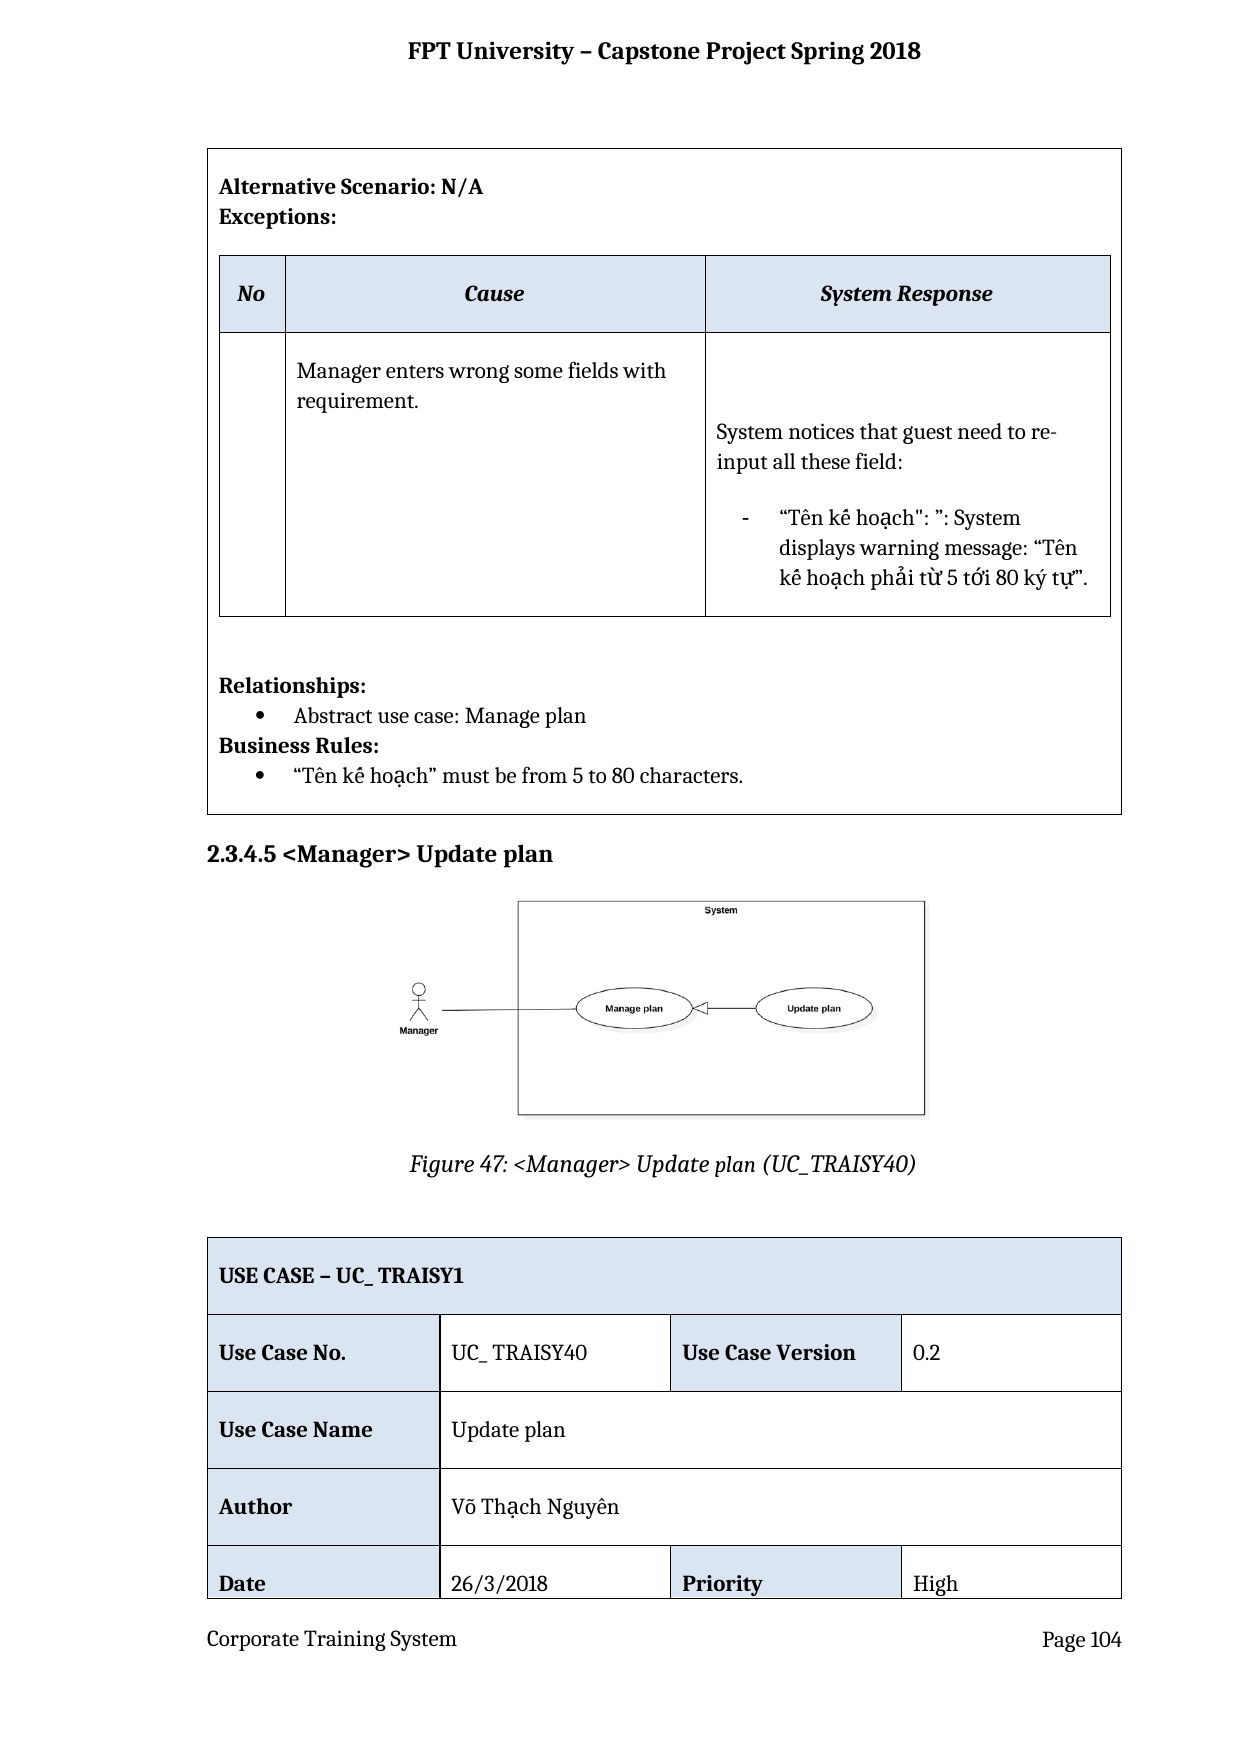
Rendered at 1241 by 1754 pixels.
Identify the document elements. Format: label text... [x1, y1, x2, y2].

text 2.3.4.5 <Manager> Update plan [207, 840, 1122, 869]
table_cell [208, 149, 1121, 814]
table_cell Use Case No. [208, 1315, 439, 1391]
table_cell Author [208, 1469, 439, 1545]
table_cell 26/3/2018 [441, 1546, 670, 1597]
table_cell UC_ TRAISY40 [441, 1315, 670, 1391]
picture [371, 873, 958, 1146]
table_cell Use Case Version [671, 1315, 901, 1391]
table_cell Date [208, 1546, 439, 1597]
table_cell Võ Thạch Nguyên [441, 1469, 1121, 1545]
table_cell Use Case Name [208, 1392, 439, 1468]
table_cell Update plan [441, 1392, 1121, 1468]
text Figure 47: <Manager> Update plan (UC_TRAISY40) [207, 1150, 1122, 1178]
table_cell 0.2 [902, 1315, 1121, 1391]
table_header USE CASE – UC_ TRAISY1 [208, 1238, 1121, 1314]
table_cell Priority [671, 1546, 901, 1597]
table_cell High [902, 1546, 1121, 1597]
